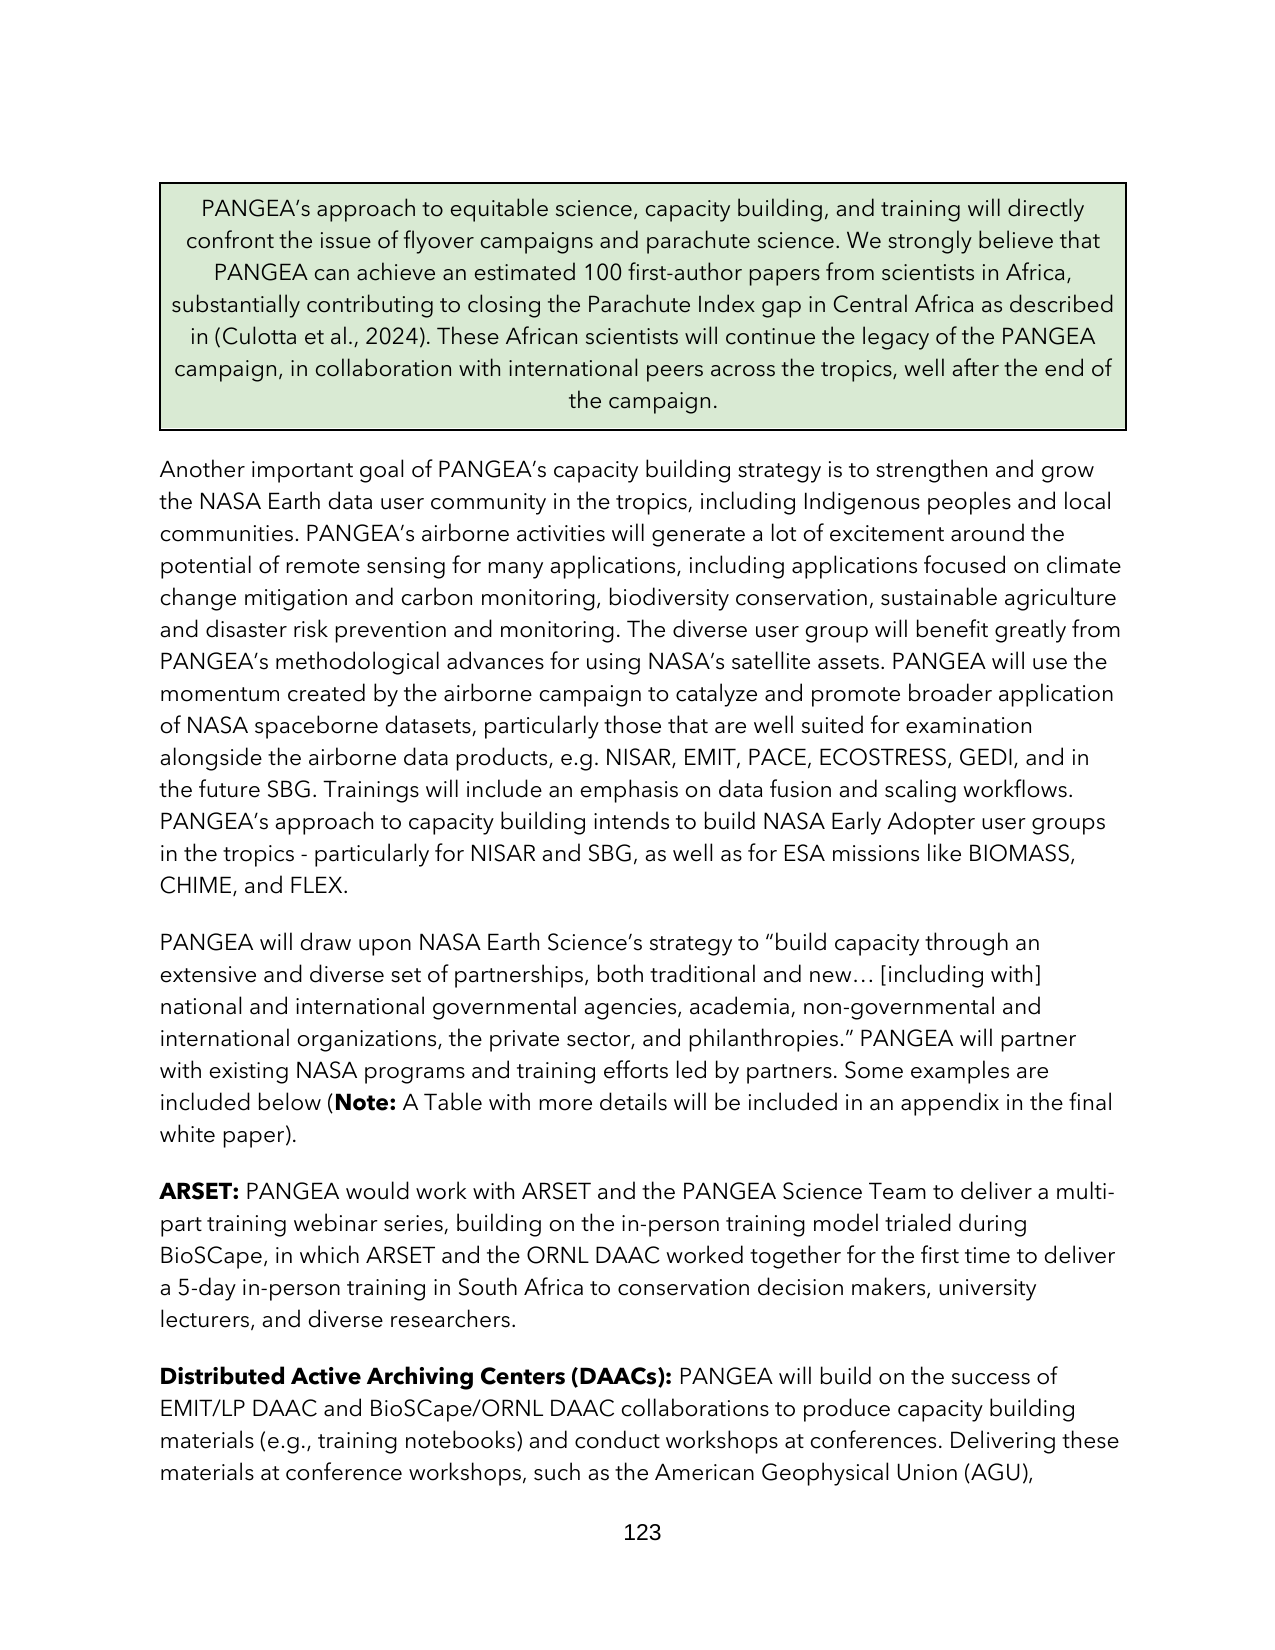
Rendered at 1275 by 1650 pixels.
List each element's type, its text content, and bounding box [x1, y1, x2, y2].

text ARSET: PANGEA would work with ARSET and the PANGEA Science Team to deliver a multi-part training webinar series, building on the in-person training model trialed during BioSCape, in which ARSET and the ORNL DAAC worked together for the first time to deliver a 5-day in-person training in South Africa to conservation decision makers, university lecturers, and diverse researchers. [159, 1177, 1125, 1333]
text Another important goal of PANGEA’s capacity building strategy is to strengthen and grow the NASA Earth data user community in the tropics, including Indigenous peoples and local communities. PANGEA’s airborne activities will generate a lot of excitement around the potential of remote sensing for many applications, including applications focused on climate change mitigation and carbon monitoring, biodiversity conservation, sustainable agriculture and disaster risk prevention and monitoring. The diverse user group will benefit greatly from PANGEA’s methodological advances for using NASA’s satellite assets. PANGEA will use the momentum created by the airborne campaign to catalyze and promote broader application of NASA spaceborne datasets, particularly those that are well suited for examination alongside the airborne data products, e.g. NISAR, EMIT, PACE, ECOSTRESS, GEDI, and in the future SBG. Trainings will include an emphasis on data fusion and scaling workflows. PANGEA’s approach to capacity building intends to build NASA Early Adopter user groups in the tropics - particularly for NISAR and SBG, as well as for ESA missions like BIOMASS, CHIME, and FLEX. [159, 456, 1125, 899]
table_header PANGEA’s approach to equitable science, capacity building, and training will directly confront the issue of flyover campaigns and parachute science. We strongly believe that PANGEA can achieve an estimated 100 first-author papers from scientists in Africa, substantially contributing to closing the Parachute Index gap in Central Africa as described in (Culotta et al., 2024). These African scientists will continue the legacy of the PANGEA campaign, in collaboration with international peers across the tropics, well after the end of the campaign. [161, 184, 1125, 428]
text PANGEA will draw upon NASA Earth Science’s strategy to “build capacity through an extensive and diverse set of partnerships, both traditional and new… [including with] national and international governmental agencies, academia, non-governmental and international organizations, the private sector, and philanthropies.” PANGEA will partner with existing NASA programs and training efforts led by partners. Some examples are included below (Note: A Table with more details will be included in an appendix in the final white paper). [159, 928, 1125, 1148]
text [159, 1362, 1125, 1486]
